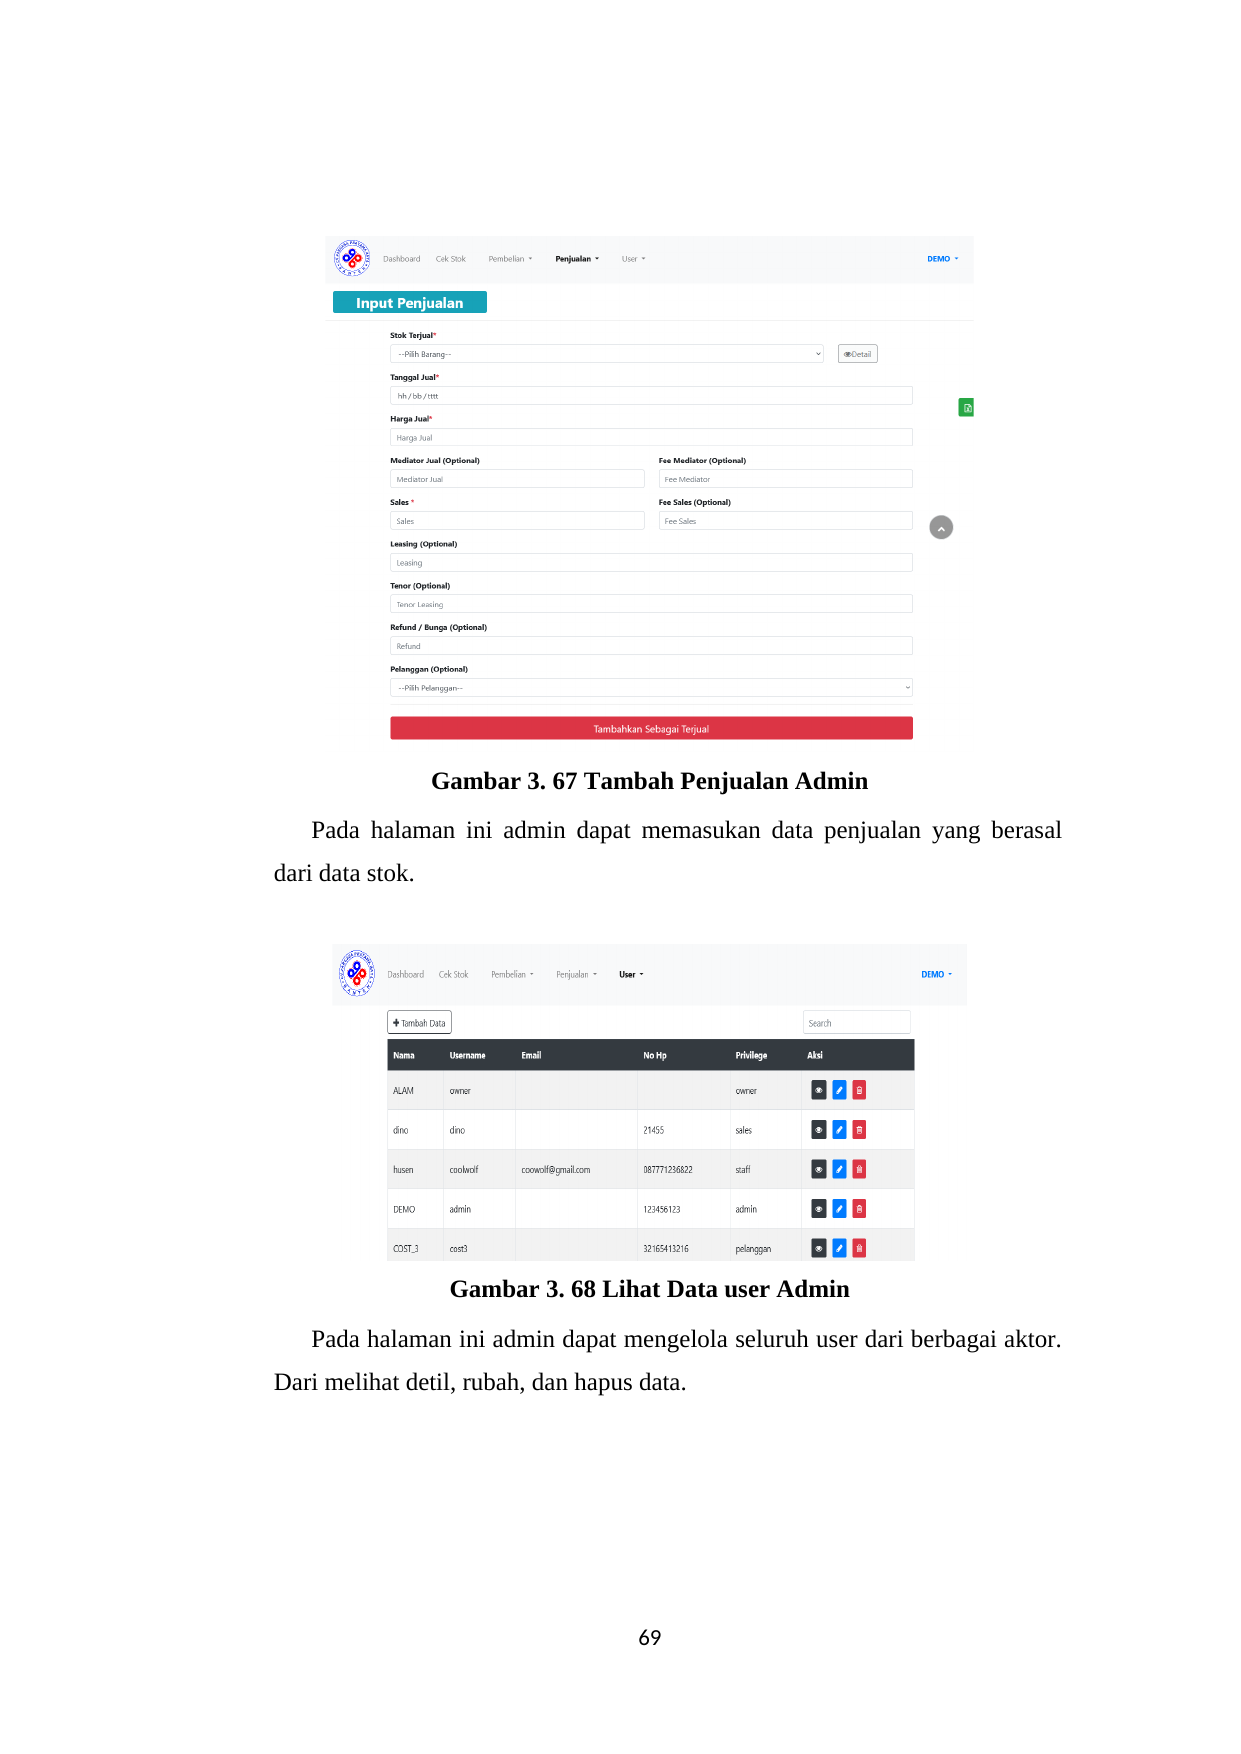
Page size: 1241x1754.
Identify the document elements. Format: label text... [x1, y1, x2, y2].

text Gambar 3. 68 Lihat Data user Admin [236, 1274, 1063, 1303]
text Gambar 3. 67 Tambah Penjualan Admin [236, 766, 1063, 794]
picture [325, 236, 974, 752]
picture [332, 944, 967, 1261]
text Pada halaman ini admin dapat mengelola seluruh user dari berbagai aktor. Dari melihat detil, rubah, dan hapus data. [274, 1324, 1063, 1396]
text Pada halaman ini admin dapat memasukan data penjualan yang berasal dari data stok. [274, 815, 1063, 887]
